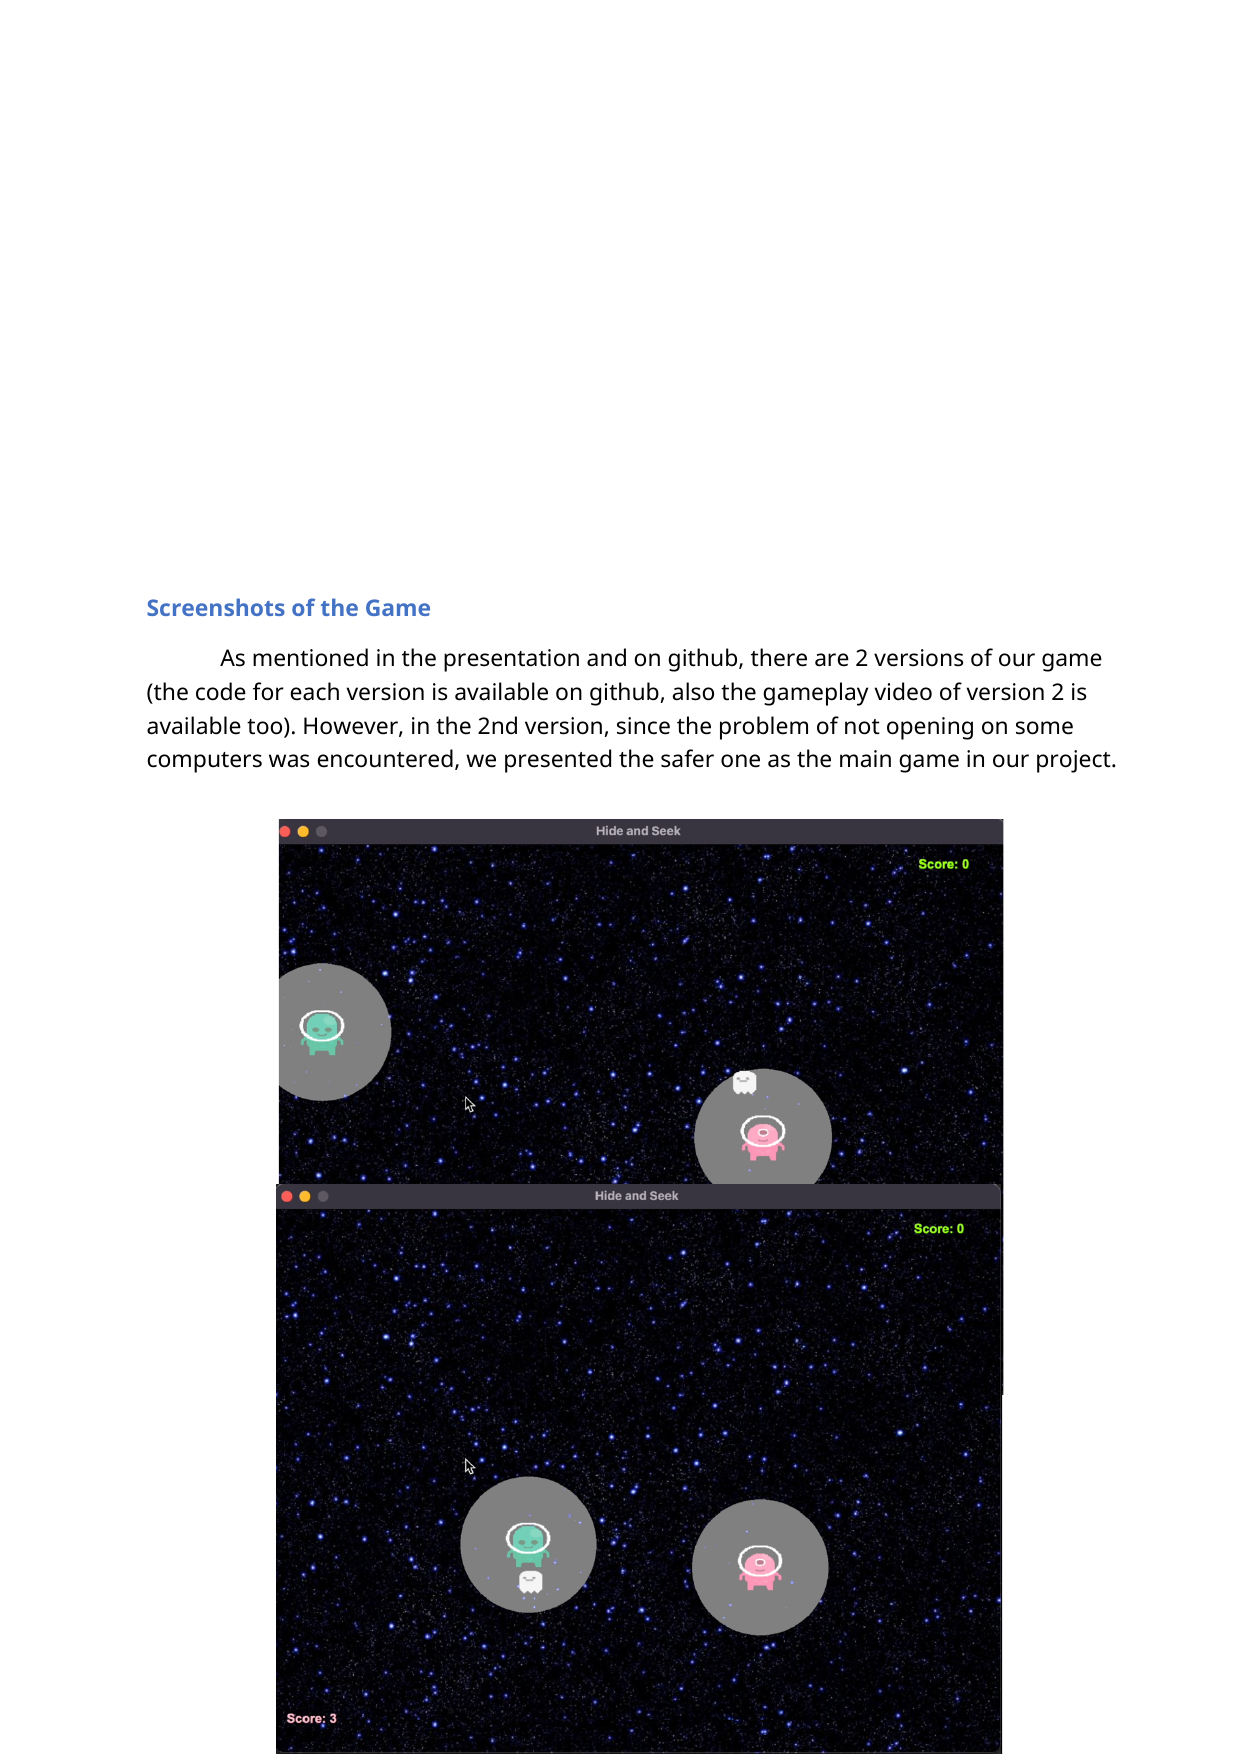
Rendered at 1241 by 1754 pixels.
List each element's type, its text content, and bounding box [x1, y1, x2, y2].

picture [276, 819, 1004, 1754]
text Screenshots of the Game [146, 592, 1120, 623]
text As mentioned in the presentation and on github, there are 2 versions of our game (the code for each version is available on github, also the gameplay video of version 2 is available too). However, in the 2nd version, since the problem of not opening on some computers was encountered, we presented the safer one as the main game in our project. [146, 642, 1120, 774]
